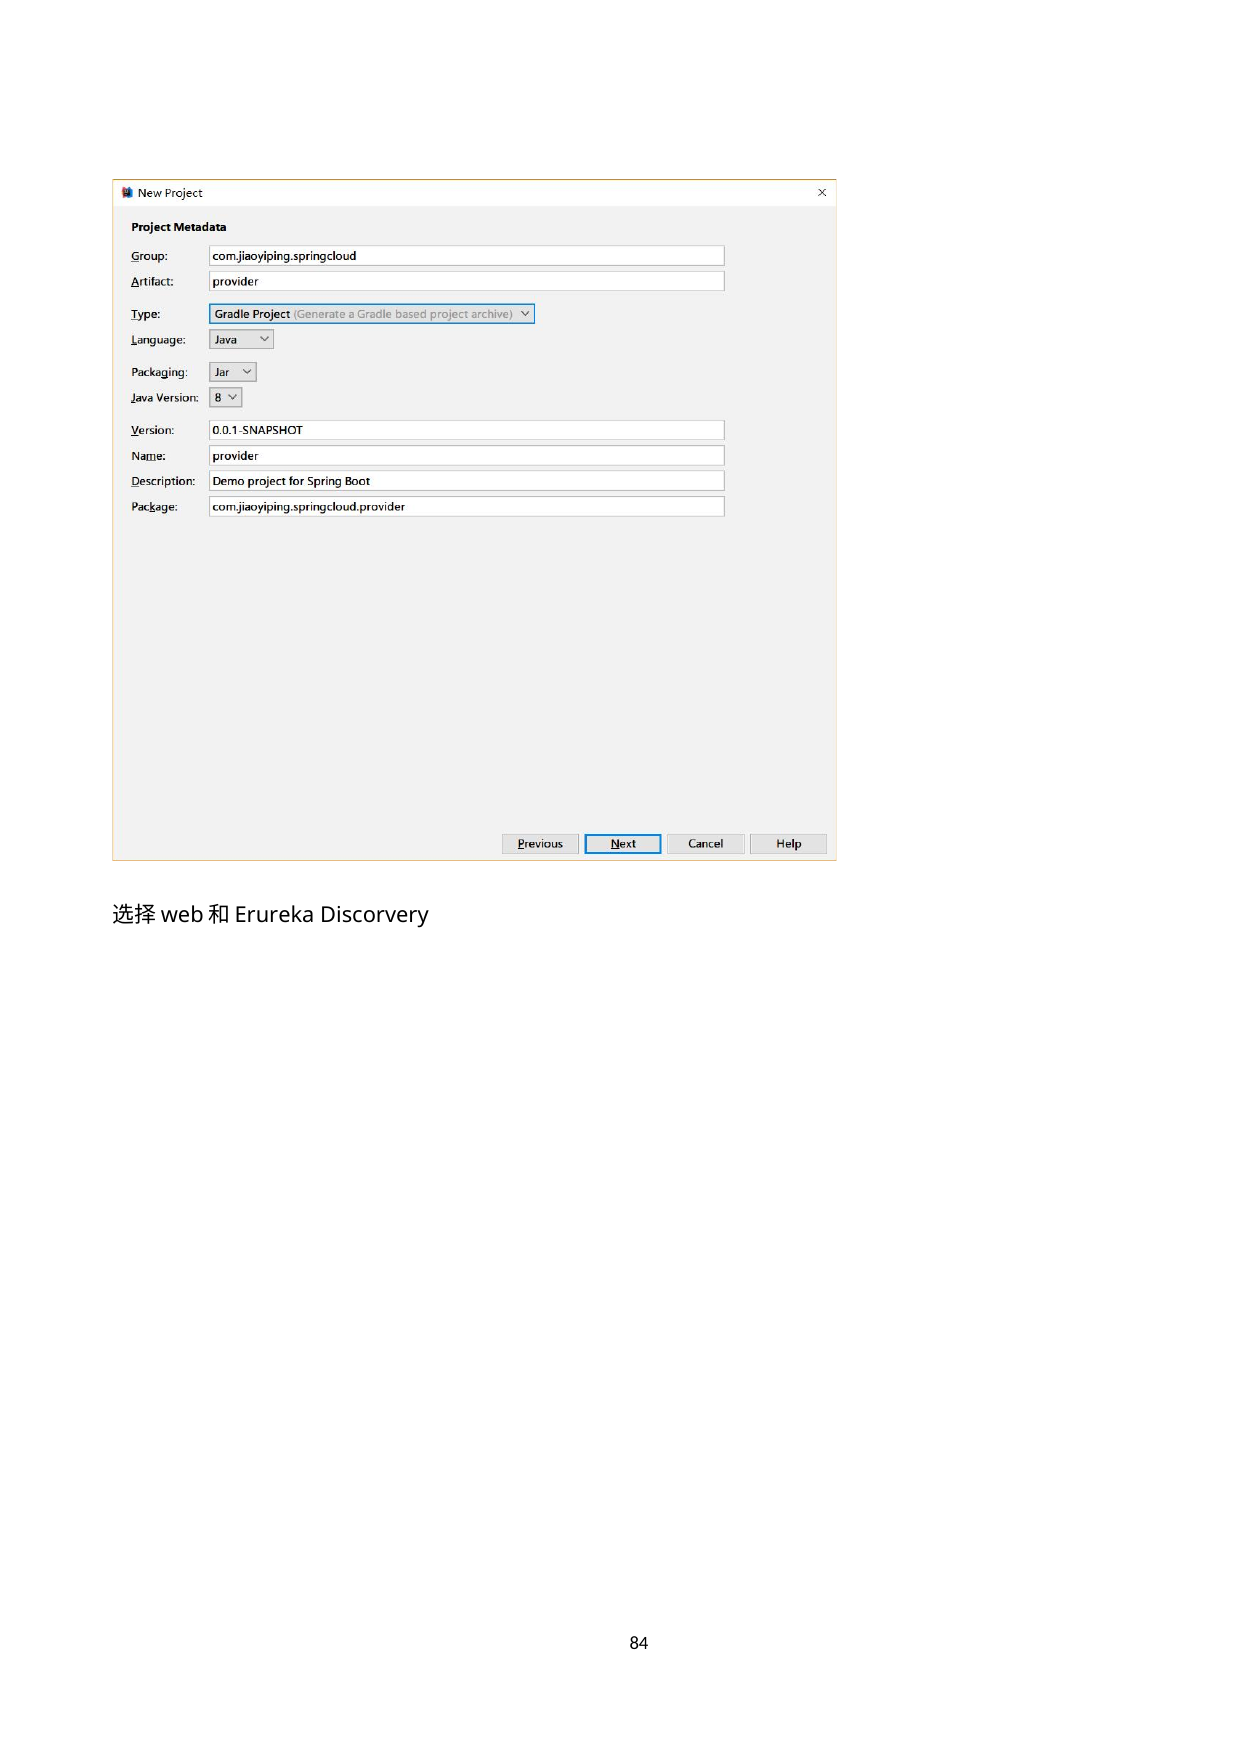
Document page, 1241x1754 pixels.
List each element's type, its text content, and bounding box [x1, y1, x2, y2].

text 选择web和Erureka Discorvery [112, 893, 1128, 932]
picture [112, 179, 837, 861]
